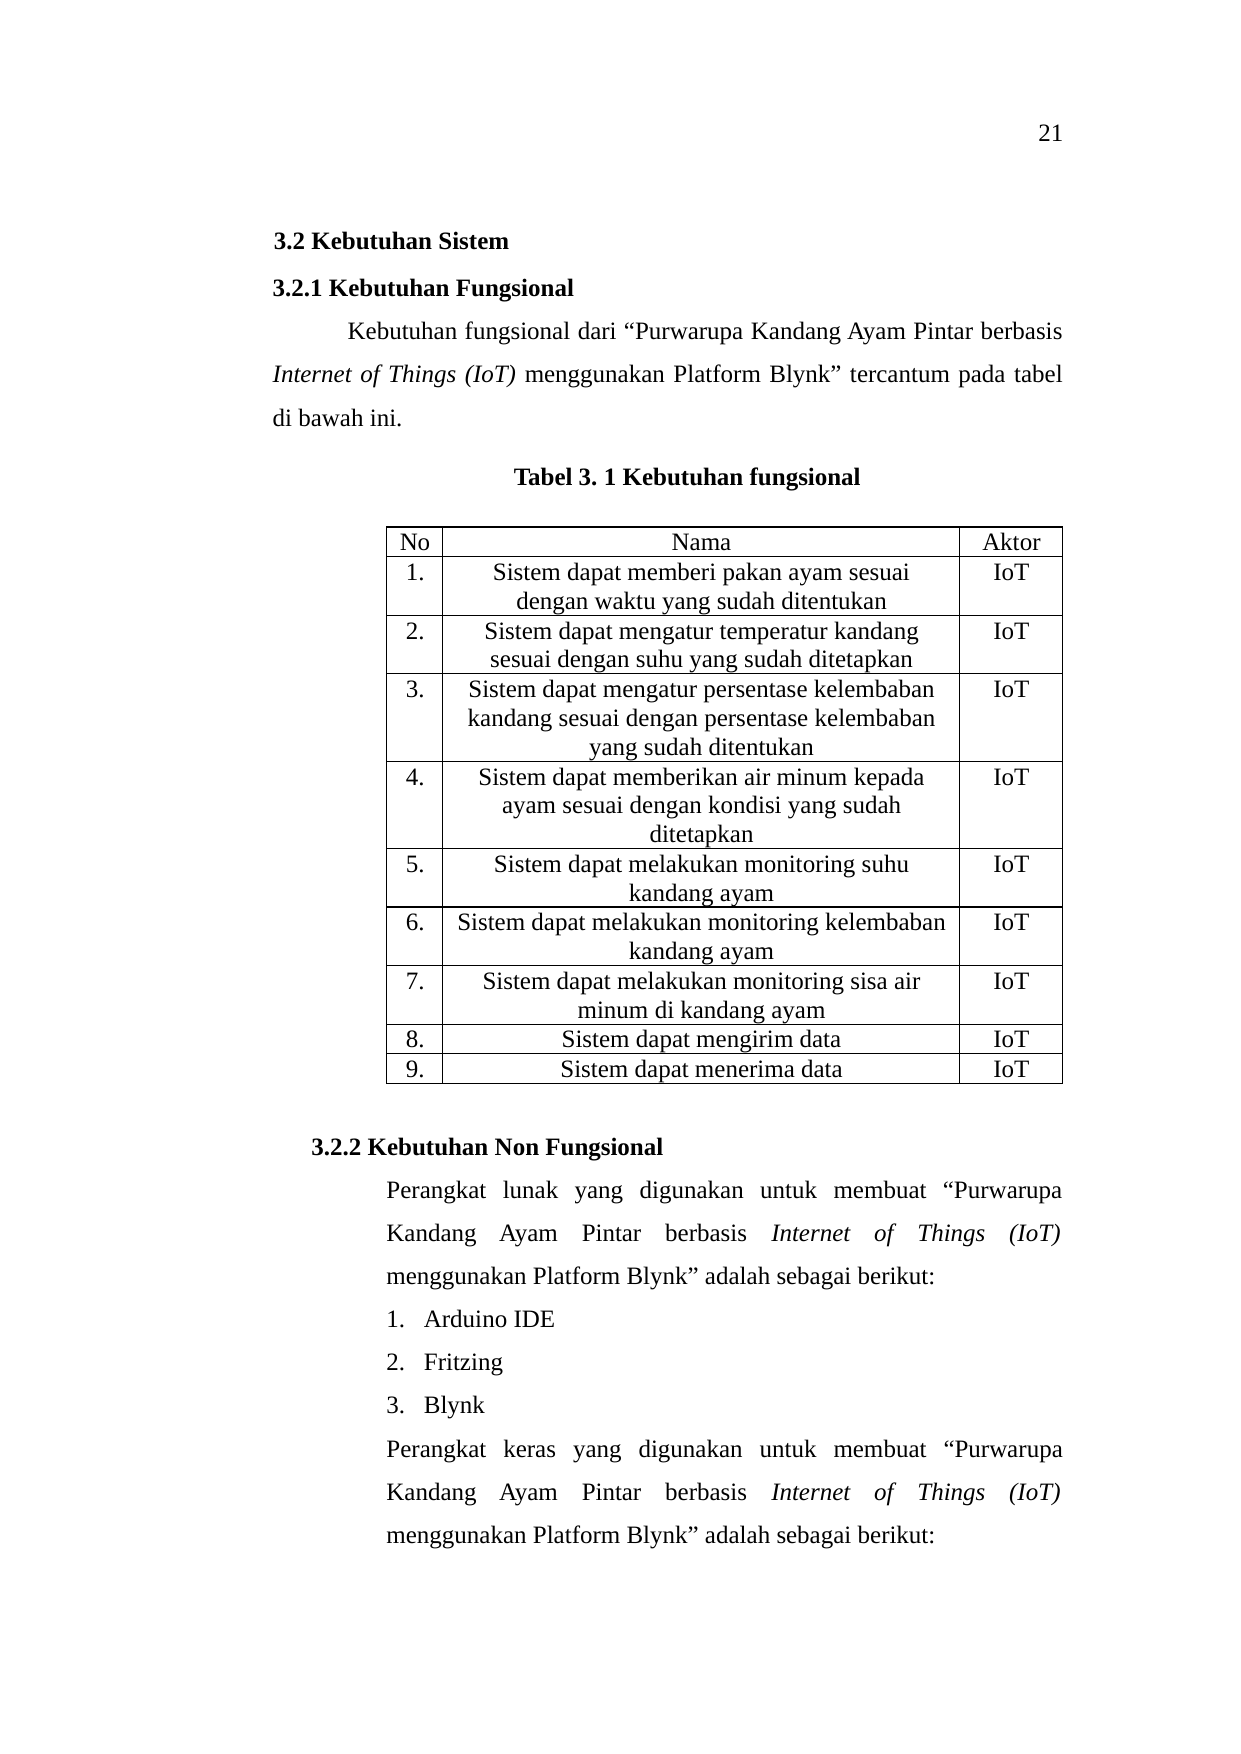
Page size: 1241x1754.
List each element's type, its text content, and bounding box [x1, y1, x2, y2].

subtitle Kebutuhan Fungsional [272, 273, 1063, 302]
table_cell 6. [387, 908, 442, 965]
table_cell IoT [960, 908, 1062, 965]
table_cell IoT [960, 674, 1062, 761]
list Blynk [386, 1391, 1063, 1419]
table_cell 4. [387, 762, 442, 848]
list Perangkat lunak yang digunakan untuk membuat “Purwarupa Kandang Ayam Pintar berbasis Internet of Things (IoT) menggunakan Platform Blynk” adalah sebagai berikut: [386, 1175, 1063, 1290]
subtitle Kebutuhan Sistem [274, 226, 1063, 255]
table_cell Sistem dapat melakukan monitoring kelembaban kandang ayam [443, 908, 959, 965]
table_cell IoT [960, 1025, 1062, 1053]
table_cell IoT [960, 1054, 1062, 1083]
table_cell Sistem dapat melakukan monitoring sisa air minum di kandang ayam [443, 966, 959, 1023]
list Arduino IDE [386, 1304, 1063, 1333]
list Perangkat keras yang digunakan untuk membuat “Purwarupa Kandang Ayam Pintar berbasis Internet of Things (IoT) menggunakan Platform Blynk” adalah sebagai berikut: [386, 1434, 1063, 1549]
subtitle Kebutuhan Non Fungsional [311, 1132, 1063, 1161]
table_cell 7. [387, 966, 442, 1023]
table_cell IoT [960, 966, 1062, 1023]
table_cell Sistem dapat mengirim data [443, 1025, 959, 1053]
table_cell 5. [387, 849, 442, 906]
table_cell 8. [387, 1025, 442, 1053]
table_header No [387, 528, 442, 556]
table_cell IoT [960, 762, 1062, 848]
list Fritzing [386, 1347, 1063, 1376]
text Tabel 3. 1 Kebutuhan fungsional [236, 462, 1063, 491]
table_cell 1. [387, 557, 442, 615]
table_header Nama [443, 528, 959, 556]
table_cell Sistem dapat memberikan air minum kepada ayam sesuai dengan kondisi yang sudah ditetapkan [443, 762, 959, 848]
table_cell IoT [960, 616, 1062, 673]
table_cell Sistem dapat memberi pakan ayam sesuai dengan waktu yang sudah ditentukan [443, 557, 959, 615]
table_cell 2. [387, 616, 442, 673]
table_header Aktor [960, 528, 1062, 556]
table_cell Sistem dapat melakukan monitoring suhu kandang ayam [443, 849, 959, 906]
table_cell Sistem dapat menerima data [443, 1054, 959, 1083]
table_cell 9. [387, 1054, 442, 1083]
table_cell IoT [960, 849, 1062, 906]
text Kebutuhan fungsional dari “Purwarupa Kandang Ayam Pintar berbasis Internet of Things (IoT) menggunakan Platform Blynk” tercantum pada tabel di bawah ini. [272, 316, 1063, 431]
table_cell IoT [960, 557, 1062, 615]
table_cell 3. [387, 674, 442, 761]
table_cell Sistem dapat mengatur persentase kelembaban kandang sesuai dengan persentase kelembaban yang sudah ditentukan [443, 674, 959, 761]
table_cell Sistem dapat mengatur temperatur kandang sesuai dengan suhu yang sudah ditetapkan [443, 616, 959, 673]
